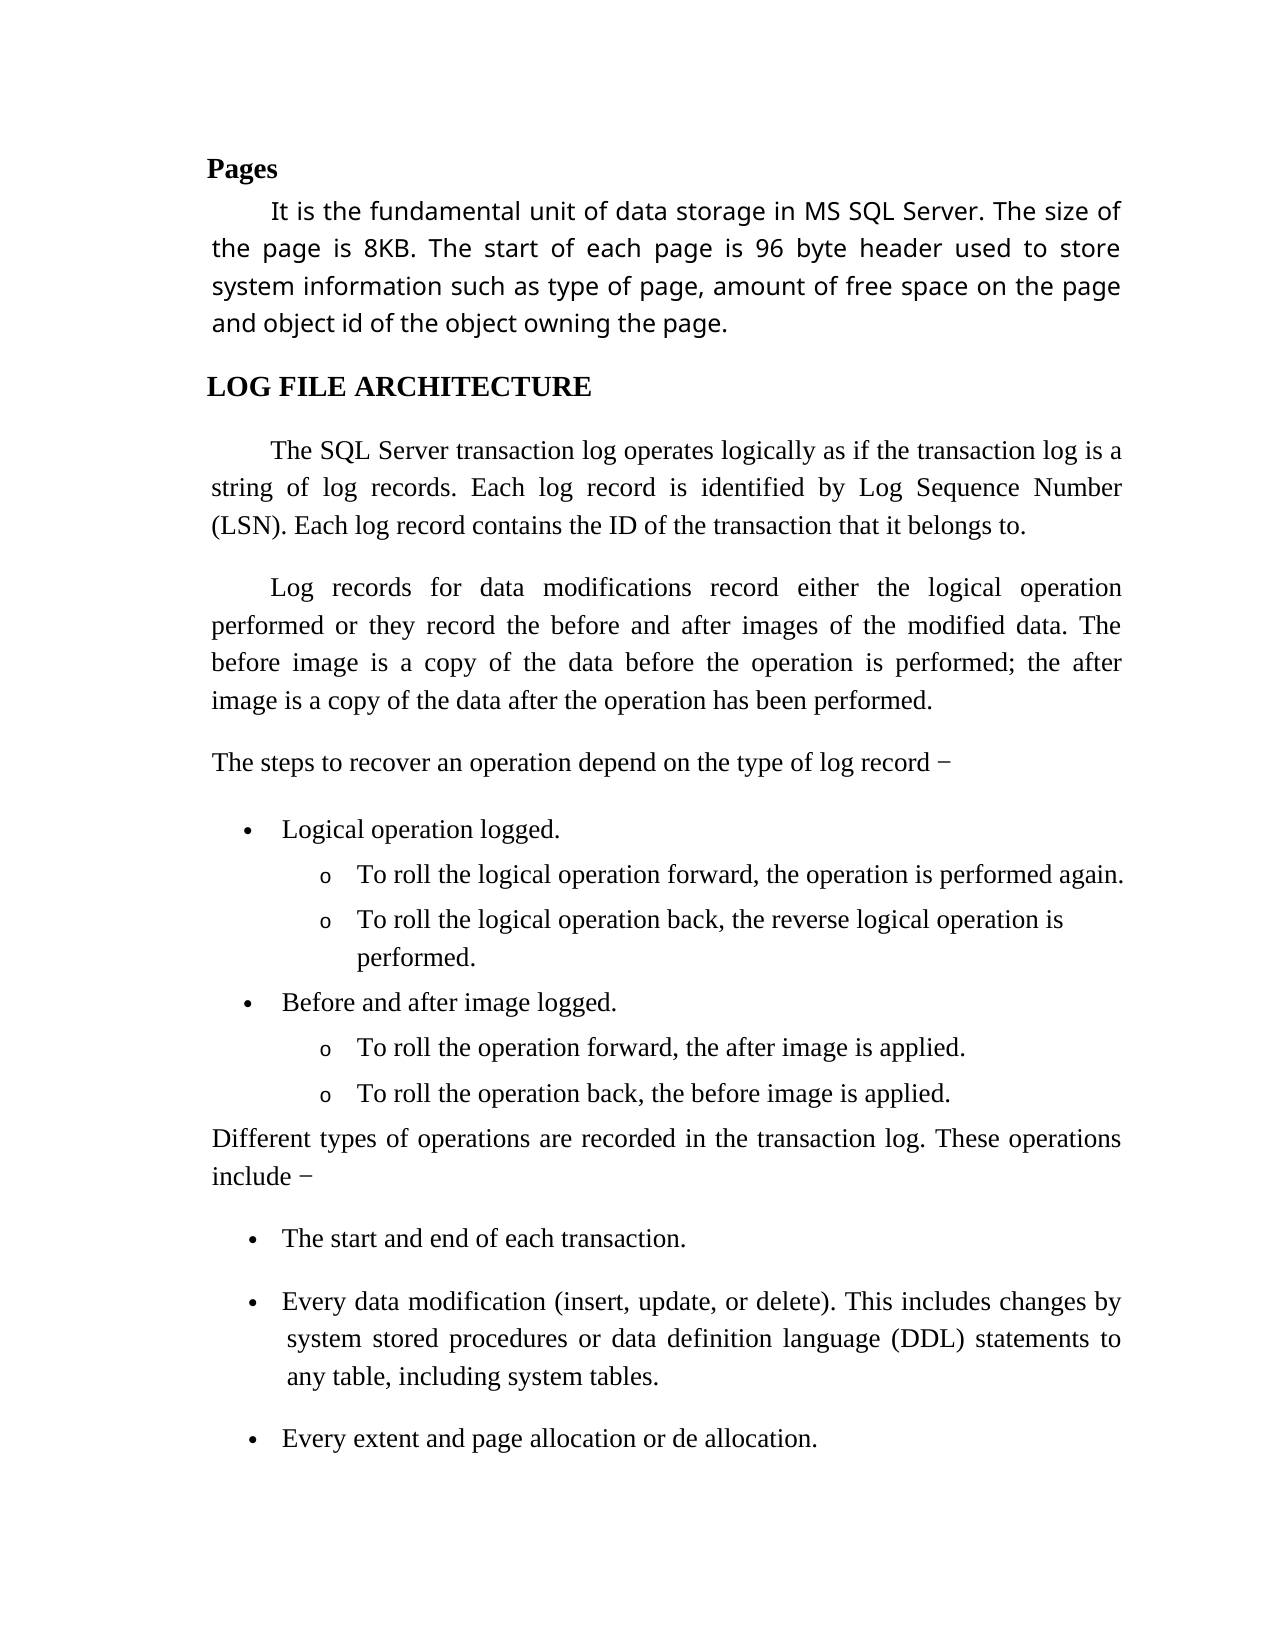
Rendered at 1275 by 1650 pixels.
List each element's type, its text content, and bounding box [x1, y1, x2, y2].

list To roll the logical operation forward, the operation is performed again. [319, 852, 1127, 889]
text Different types of operations are recorded in the transaction log. These operations include − [212, 1116, 1122, 1191]
subtitle Pages [207, 148, 1122, 185]
list To roll the logical operation back, the reverse logical operation is performed. [319, 897, 1127, 972]
list To roll the operation forward, the after image is applied. [319, 1026, 1127, 1063]
text The steps to recover an operation depend on the type of log record − [212, 740, 1122, 778]
text It is the fundamental unit of data storage in MS SQL Server. The size of the page is 8KB. The start of each page is 96 byte header used to store system information such as type of page, amount of free space on the page and object id of the object owning the page. [212, 190, 1122, 340]
list The start and end of each transaction. [249, 1216, 1122, 1254]
text The SQL Server transaction log operates logically as if the transaction log is a string of log records. Each log record is identified by Log Sequence Number (LSN). Each log record contains the ID of the transaction that it belongs to. [211, 428, 1123, 540]
list Logical operation logged. [244, 807, 1127, 844]
text Log records for data modifications record either the logical operation performed or they record the before and after images of the modified data. The before image is a copy of the data before the operation is performed; the after image is a copy of the data after the operation has been performed. [211, 565, 1123, 715]
list To roll the operation back, the before image is applied. [319, 1071, 1127, 1108]
list Before and after image logged. [244, 980, 1127, 1018]
list Every data modification (insert, update, or delete). This includes changes by system stored procedures or data definition language (DDL) statements to any table, including system tables. [249, 1279, 1122, 1391]
list Every extent and page allocation or de allocation. [249, 1416, 1122, 1454]
text LOG FILE ARCHITECTURE [207, 365, 1122, 403]
